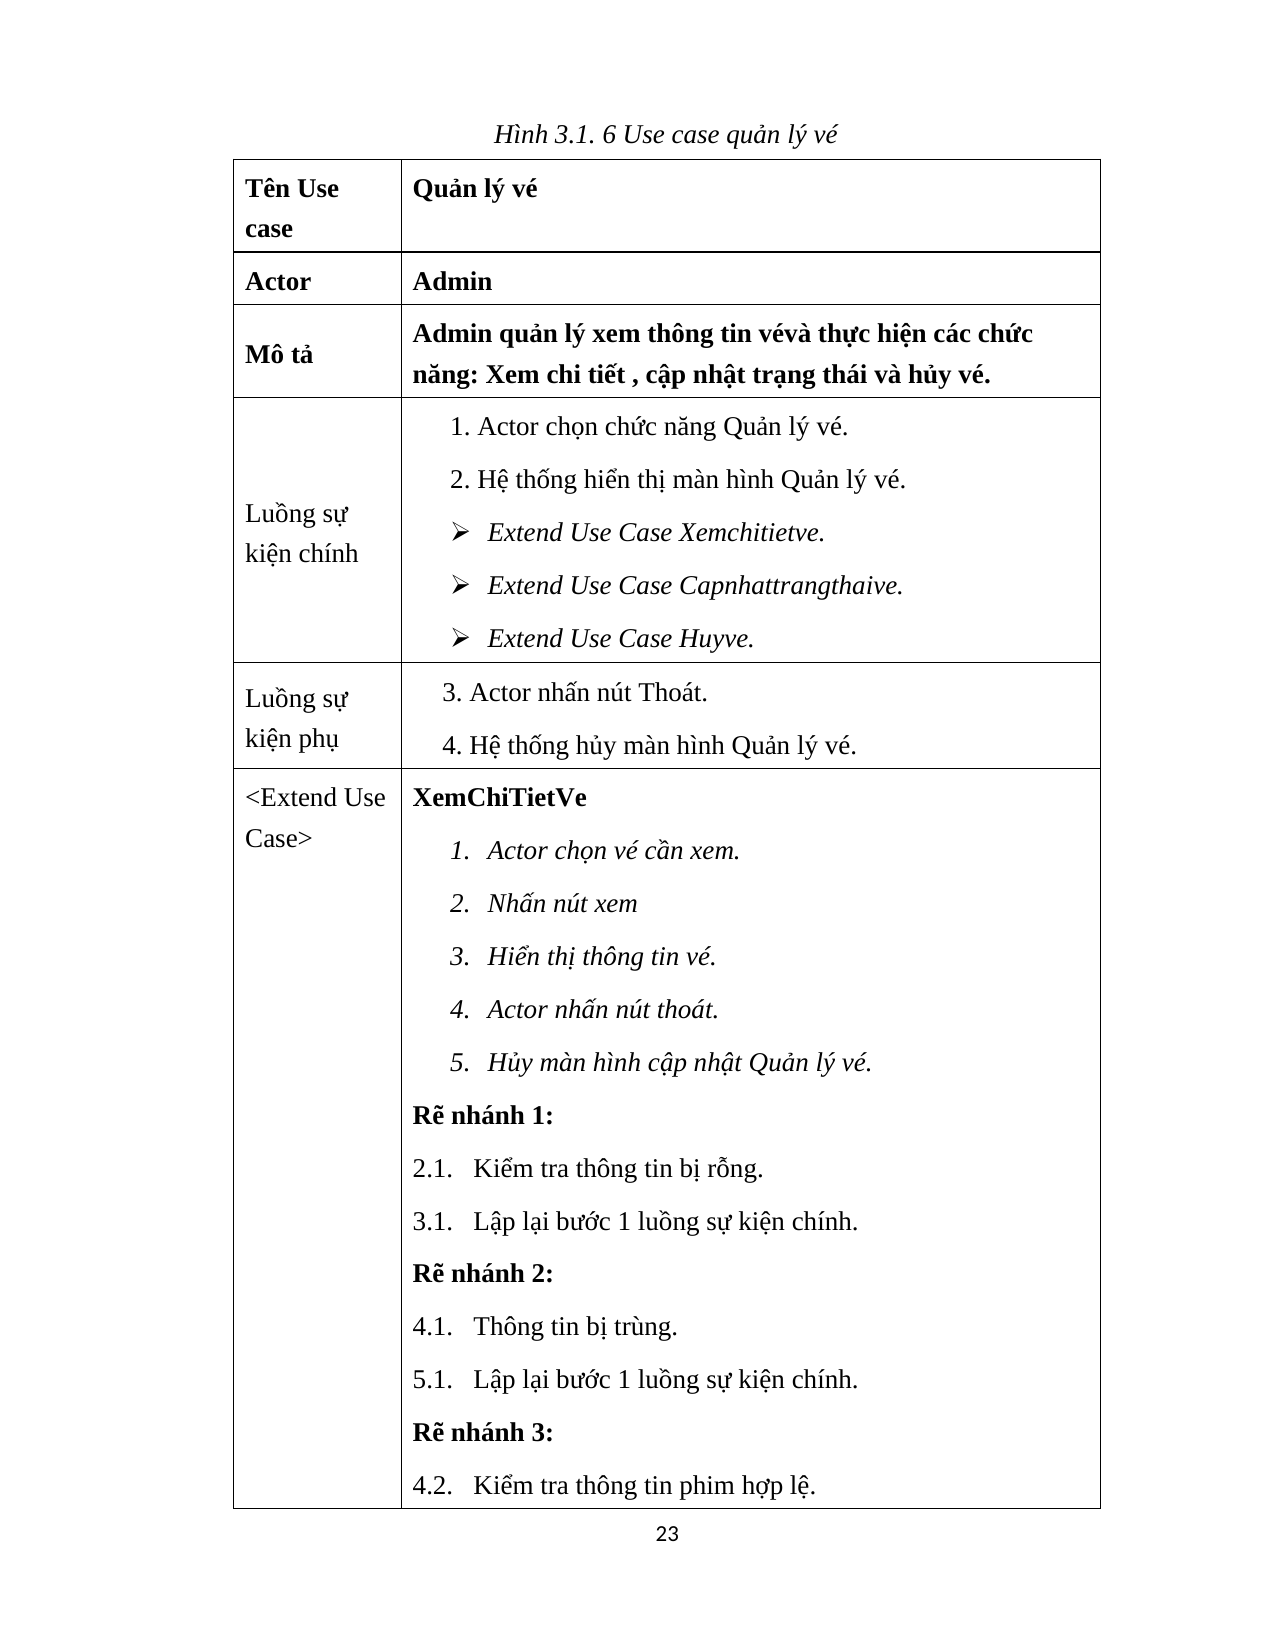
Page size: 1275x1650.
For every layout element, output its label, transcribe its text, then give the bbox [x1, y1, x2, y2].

table_cell Admin quản lý xem thông tin vévà thực hiện các chức năng: Xem chi tiết , cập nhật trạng thái và hủy vé. [402, 305, 1100, 397]
table_header Tên Use case [234, 160, 401, 251]
table_cell Mô tả [234, 305, 401, 397]
table_cell Luồng sự kiện phụ [234, 663, 401, 768]
table_cell 1. Actor chọn chức năng Quản lý vé. 2. Hệ thống hiển thị màn hình Quản lý vé. Extend Use Case Xemchitietve. Extend Use Case Capnhattrangthaive. Extend Use Case Huyve. [402, 398, 1100, 662]
table_cell 3. Actor nhấn nút Thoát. 4. Hệ thống hủy màn hình Quản lý vé. [402, 663, 1100, 768]
table_cell Admin [402, 253, 1100, 304]
text Hình 3.1. 6 Use case quản lý vé [177, 118, 1157, 149]
table_cell <Extend Use Case> [234, 769, 401, 1508]
table_cell Actor [234, 253, 401, 304]
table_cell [402, 769, 1100, 1508]
table_header Quản lý vé [402, 160, 1100, 251]
table_cell Luồng sự kiện chính [234, 398, 401, 662]
